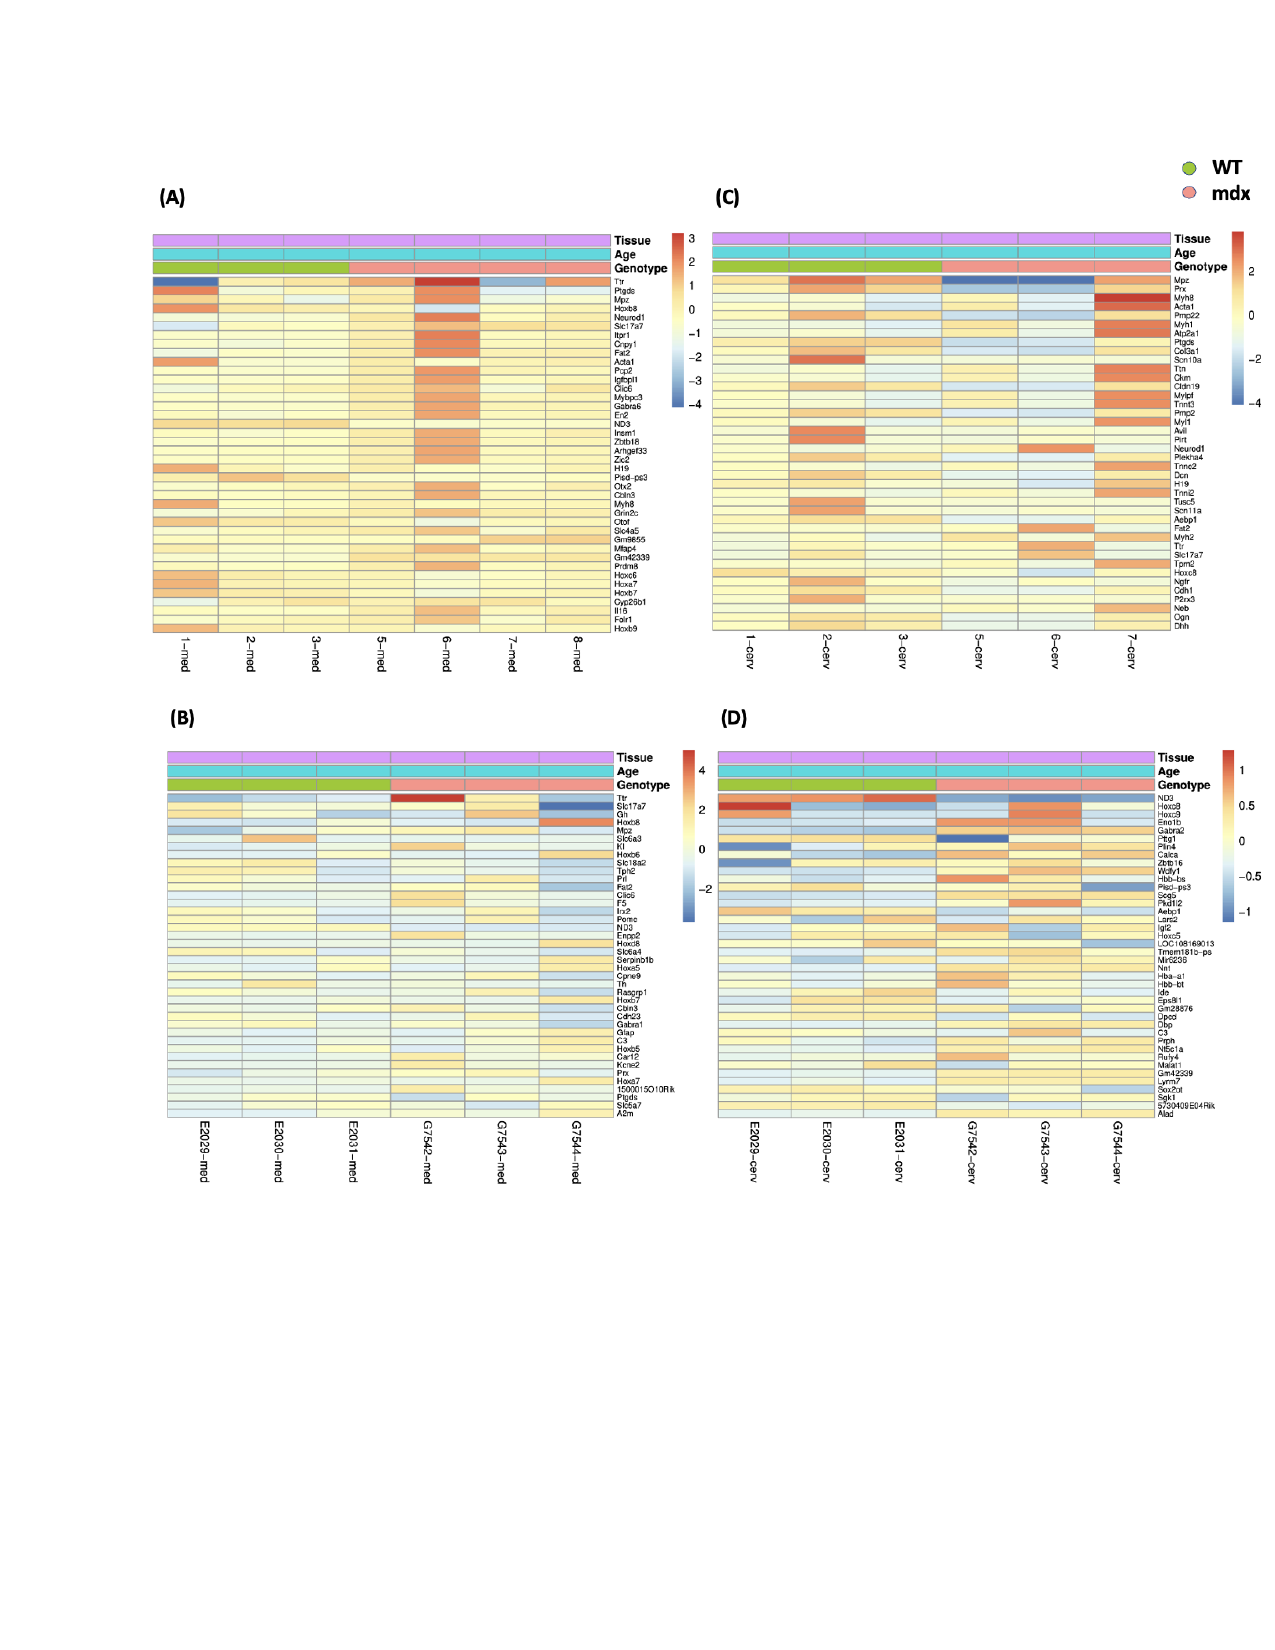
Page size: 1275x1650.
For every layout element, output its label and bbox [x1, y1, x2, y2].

picture [150, 703, 1262, 1192]
picture [150, 150, 1268, 673]
